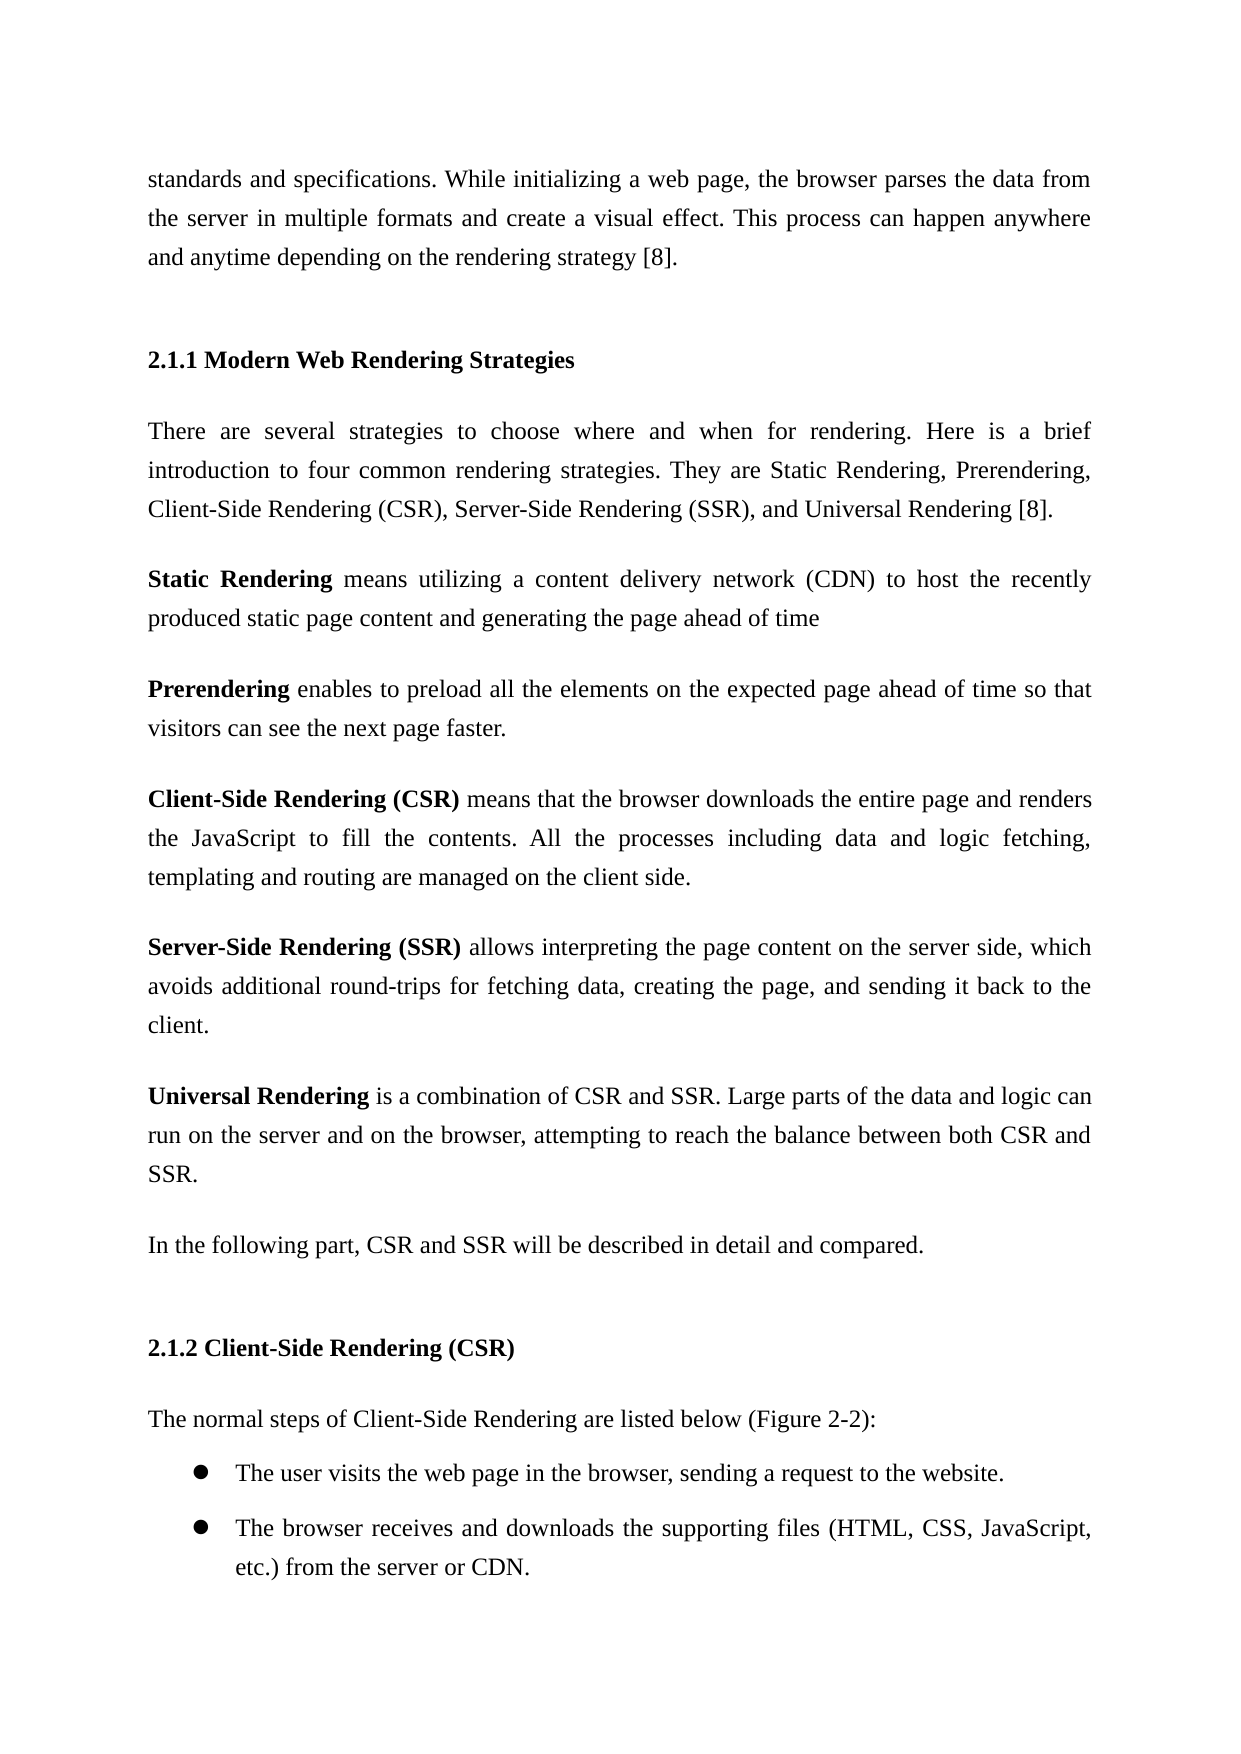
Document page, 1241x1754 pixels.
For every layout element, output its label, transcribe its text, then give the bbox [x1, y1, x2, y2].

text 2.1.2 Client-Side Rendering (CSR) [148, 1331, 1092, 1363]
text Static Rendering means utilizing a content delivery network (CDN) to host the recently produced static page content and generating the page ahead of time [148, 562, 1092, 634]
text Universal Rendering is a combination of CSR and SSR. Large parts of the data and logic can run on the server and on the browser, attempting to reach the balance between both CSR and SSR. [148, 1079, 1092, 1189]
text Server-Side Rendering (SSR) allows interpreting the page content on the server side, which avoids additional round-trips for fetching data, creating the page, and sending it back to the client. [148, 931, 1092, 1041]
text In the following part, CSR and SSR will be described in detail and compared. [148, 1228, 1092, 1260]
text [148, 162, 1092, 272]
text The normal steps of Client-Side Rendering are listed below (Figure 2-2): [148, 1402, 1092, 1434]
text There are several strategies to choose where and when for rendering. Here is a brief introduction to four common rendering strategies. They are Static Rendering, Prerendering, Client-Side Rendering (CSR), Server-Side Rendering (SSR), and Universal Rendering [8]. [148, 414, 1092, 524]
text Client-Side Rendering (CSR) means that the browser downloads the entire page and renders the JavaScript to fill the contents. All the processes including data and logic fetching, templating and routing are managed on the client side. [148, 782, 1092, 892]
text 2.1.1 Modern Web Rendering Strategies [148, 343, 1092, 376]
text Prerendering enables to preload all the elements on the expected page ahead of time so that visitors can see the next page faster. [148, 672, 1092, 744]
list The browser receives and downloads the supporting files (HTML, CSS, JavaScript, etc.) from the server or CDN. [191, 1511, 1092, 1582]
list The user visits the web page in the browser, sending a request to the website. [191, 1456, 1092, 1489]
